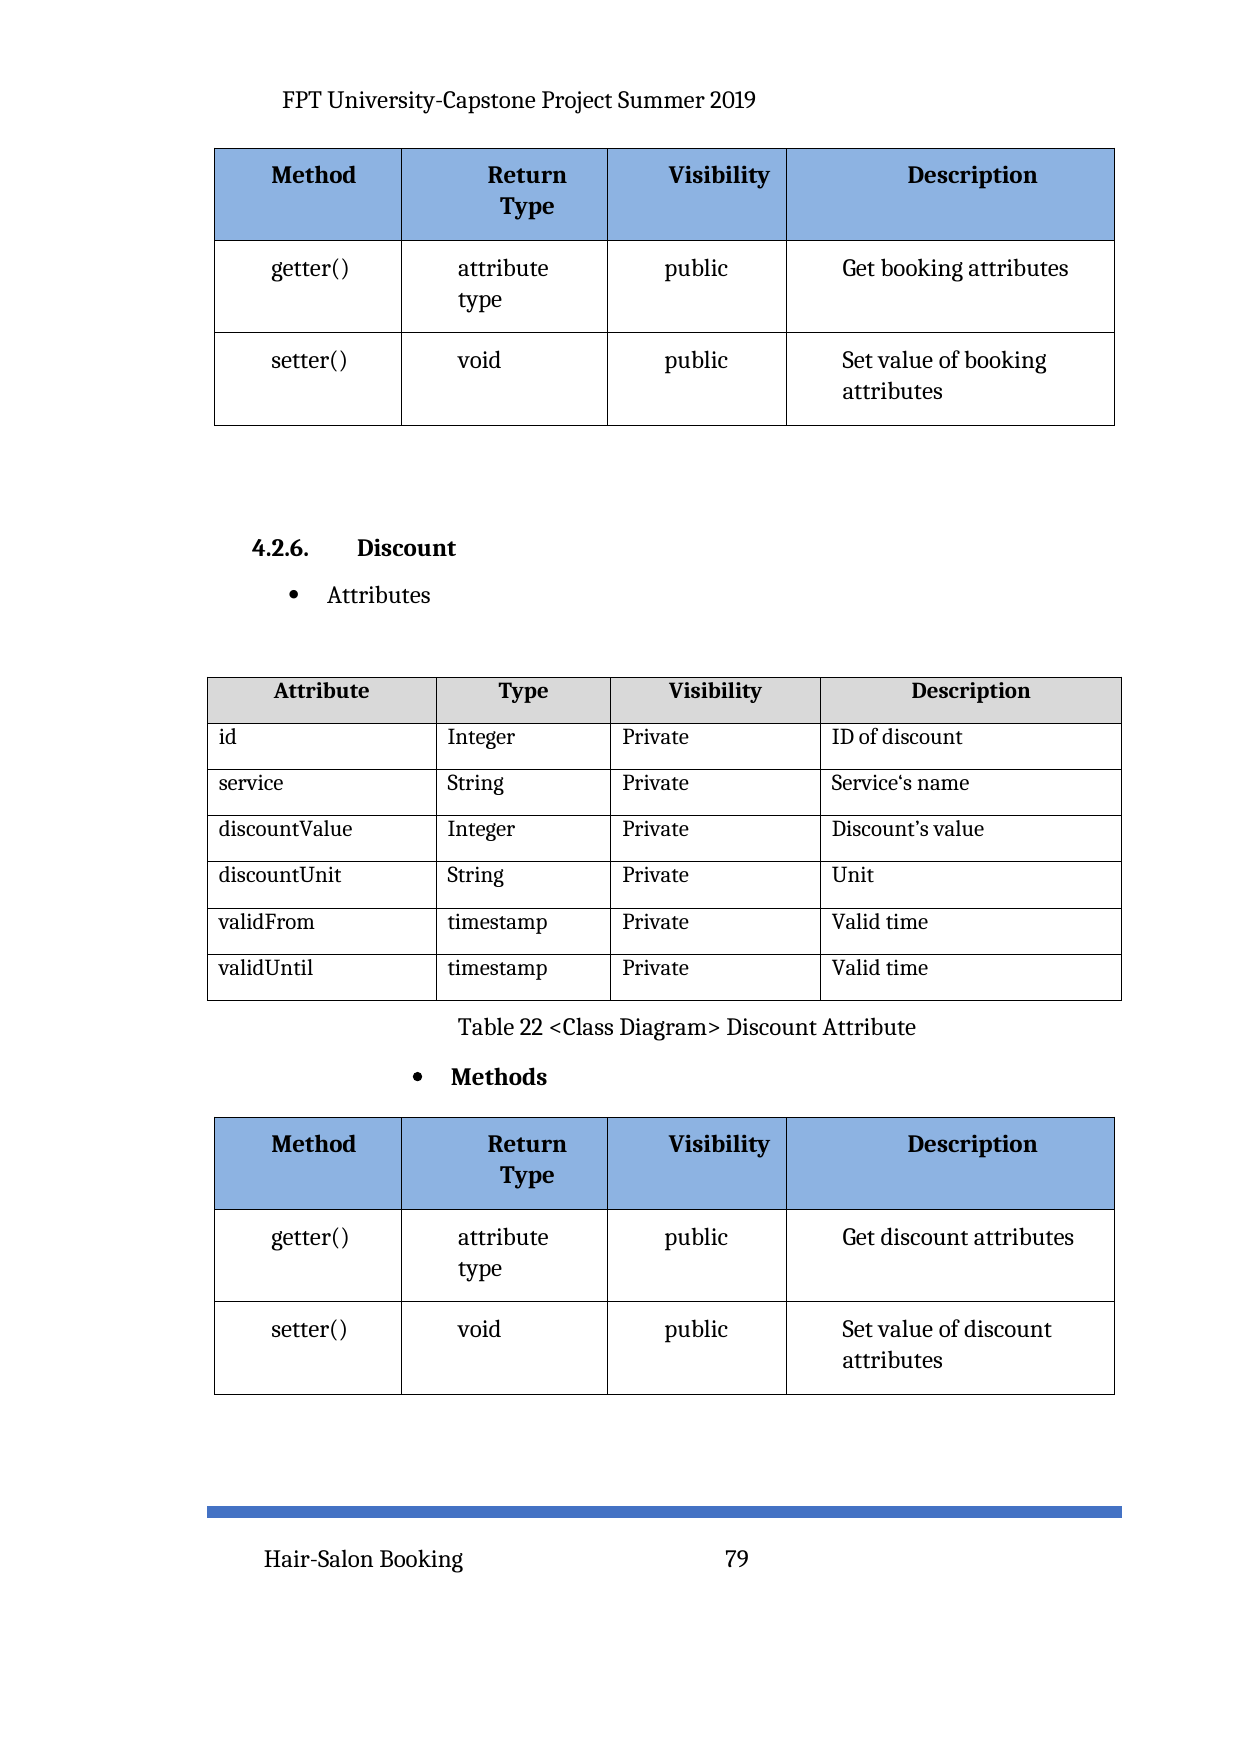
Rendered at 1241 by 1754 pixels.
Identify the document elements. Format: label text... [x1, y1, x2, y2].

table_cell timestamp [437, 909, 610, 953]
table_cell setter() [215, 1302, 401, 1393]
table_cell Get discount attributes [787, 1210, 1114, 1301]
table_cell Private [611, 862, 820, 907]
table_header Visibility [608, 149, 786, 240]
table_cell attribute type [402, 241, 607, 332]
table_cell public [608, 241, 786, 332]
subtitle Discount [207, 533, 1122, 562]
table_cell attribute type [402, 1210, 607, 1301]
table_cell Service‘s name [821, 770, 1121, 815]
table_cell String [437, 770, 610, 815]
table_cell validUntil [208, 955, 436, 1000]
table_cell Integer [437, 724, 610, 769]
table_cell void [402, 333, 607, 424]
table_cell void [402, 1302, 607, 1393]
table_cell timestamp [437, 955, 610, 1000]
table_cell Set value of booking attributes [787, 333, 1114, 424]
table_cell Private [611, 909, 820, 953]
table_cell public [608, 1210, 786, 1301]
table_cell Private [611, 955, 820, 1000]
table_cell validFrom [208, 909, 436, 953]
table_cell Private [611, 816, 820, 861]
table_cell getter() [215, 241, 401, 332]
list Attributes [289, 581, 1122, 610]
table_header Return Type [402, 149, 607, 240]
table_cell Get booking attributes [787, 241, 1114, 332]
table_cell Valid time [821, 955, 1121, 1000]
table_header Visibility [608, 1118, 786, 1209]
table_cell getter() [215, 1210, 401, 1301]
table_cell Private [611, 770, 820, 815]
table_header Description [787, 1118, 1114, 1209]
table_header Attribute [208, 678, 436, 723]
table_cell service [208, 770, 436, 815]
table_cell discountValue [208, 816, 436, 861]
table_header Description [787, 149, 1114, 240]
table_cell Private [611, 724, 820, 769]
table_header Return Type [402, 1118, 607, 1209]
table_cell discountUnit [208, 862, 436, 907]
table_header Type [437, 678, 610, 723]
table_header Method [215, 1118, 401, 1209]
table_cell Valid time [821, 909, 1121, 953]
table_header Description [821, 678, 1121, 723]
table_cell setter() [215, 333, 401, 424]
table_header Visibility [611, 678, 820, 723]
text Table 22 <Class Diagram> Discount Attribute [252, 1013, 1122, 1042]
table_cell Unit [821, 862, 1121, 907]
table_cell public [608, 333, 786, 424]
table_cell String [437, 862, 610, 907]
table_cell Set value of discount attributes [787, 1302, 1114, 1393]
table_header Method [215, 149, 401, 240]
table_cell public [608, 1302, 786, 1393]
table_cell Integer [437, 816, 610, 861]
list Methods [413, 1063, 1122, 1092]
table_cell ID of discount [821, 724, 1121, 769]
table_cell Discount’s value [821, 816, 1121, 861]
table_cell id [208, 724, 436, 769]
